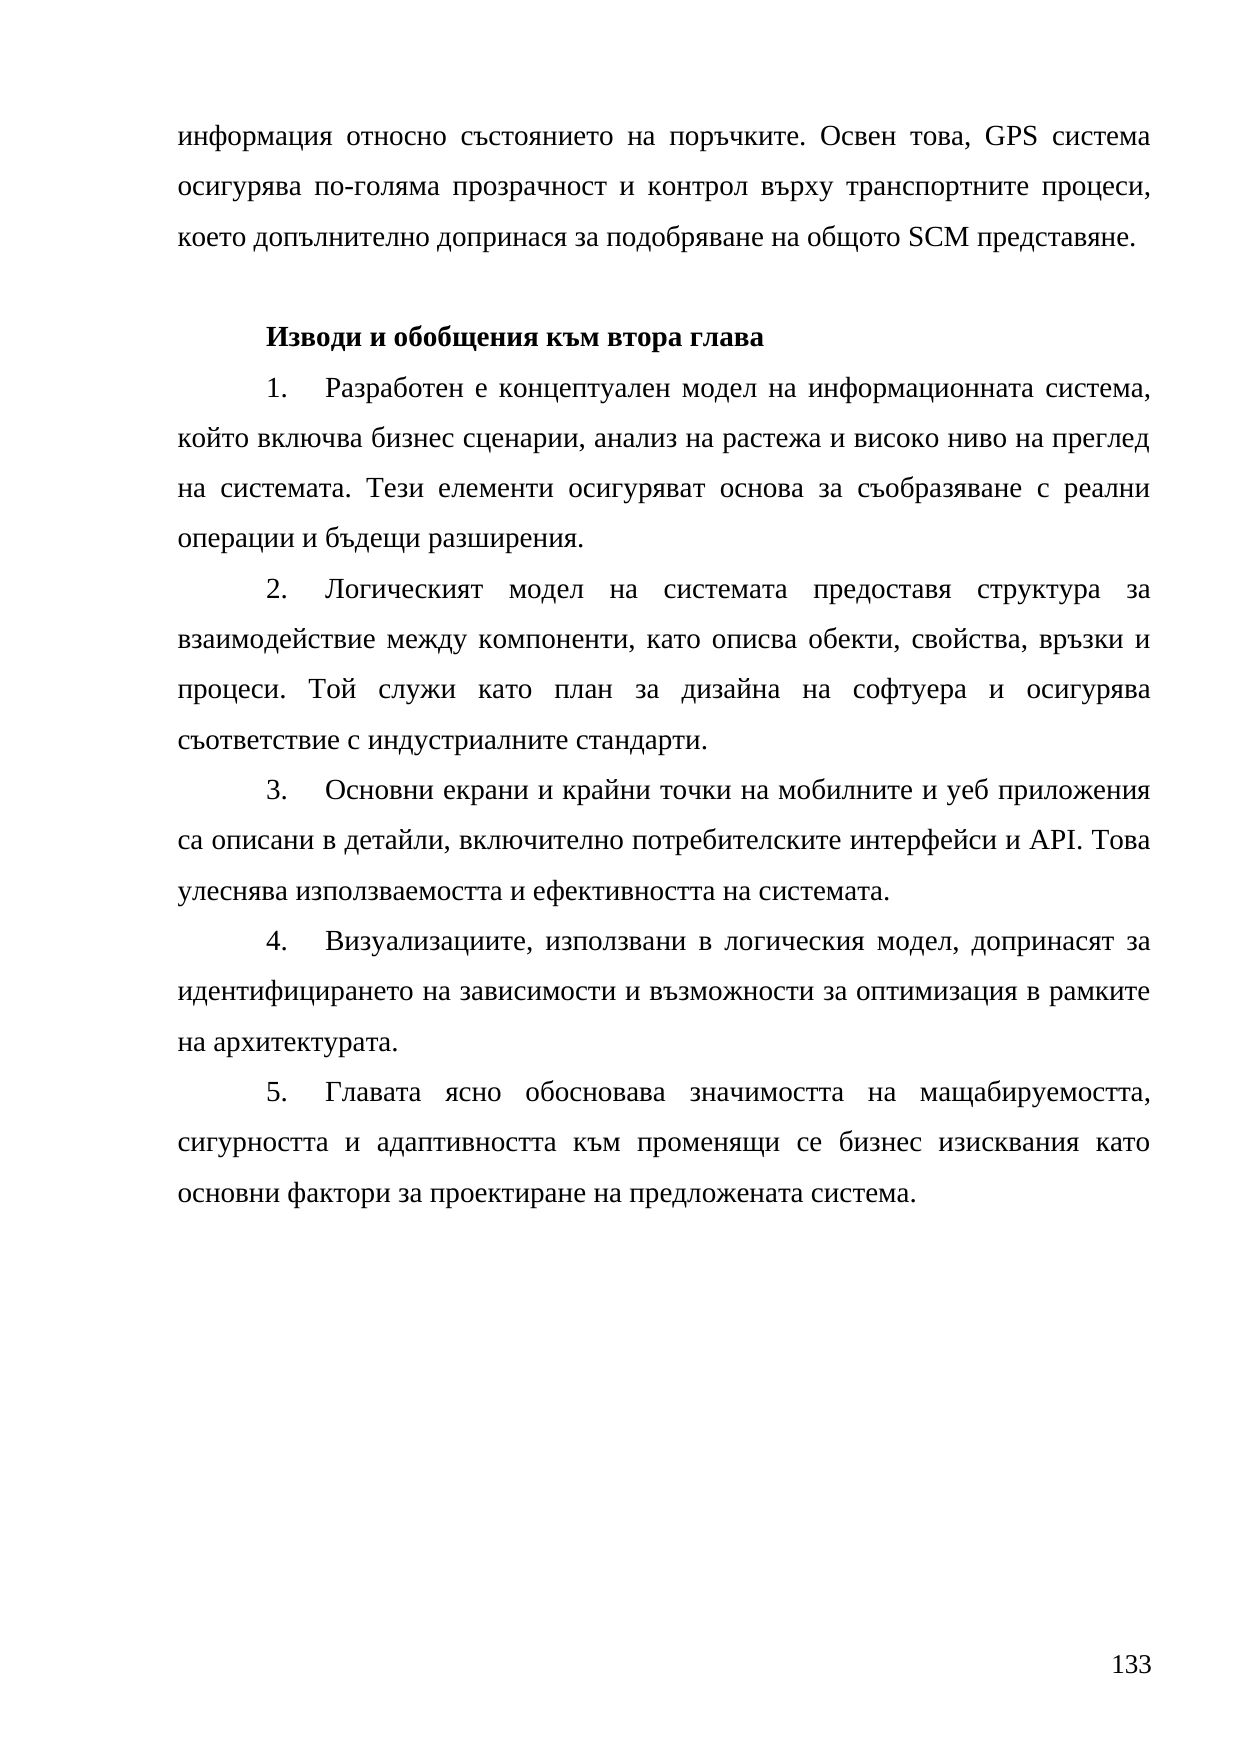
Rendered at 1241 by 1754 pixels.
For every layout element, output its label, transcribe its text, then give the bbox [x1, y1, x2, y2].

list Логическият модел на системата предоставя структура за взаимодействие между компоненти, като описва обекти, свойства, връзки и процеси. Той служи като план за дизайна на софтуера и осигурява съответствие с индустриалните стандарти. [177, 571, 1152, 755]
list Главата ясно обосновава значимостта на мащабируемостта, сигурността и адаптивността към променящи се бизнес изисквания като основни фактори за проектиране на предложената система. [177, 1074, 1152, 1208]
list Разработен е концептуален модел на информационната система, който включва бизнес сценарии, анализ на растежа и високо ниво на преглед на системата. Тези елементи осигуряват основа за съобразяване с реални операции и бъдещи разширения. [177, 370, 1152, 554]
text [177, 118, 1152, 252]
list Визуализациите, използвани в логическия модел, допринасят за идентифицирането на зависимости и възможности за оптимизация в рамките на архитектурата. [177, 923, 1152, 1057]
list Основни екрани и крайни точки на мобилните и уеб приложения са описани в детайли, включително потребителските интерфейси и API. Това улеснява използваемостта и ефективността на системата. [177, 772, 1152, 906]
text Изводи и обобщения към втора глава [177, 319, 1152, 353]
